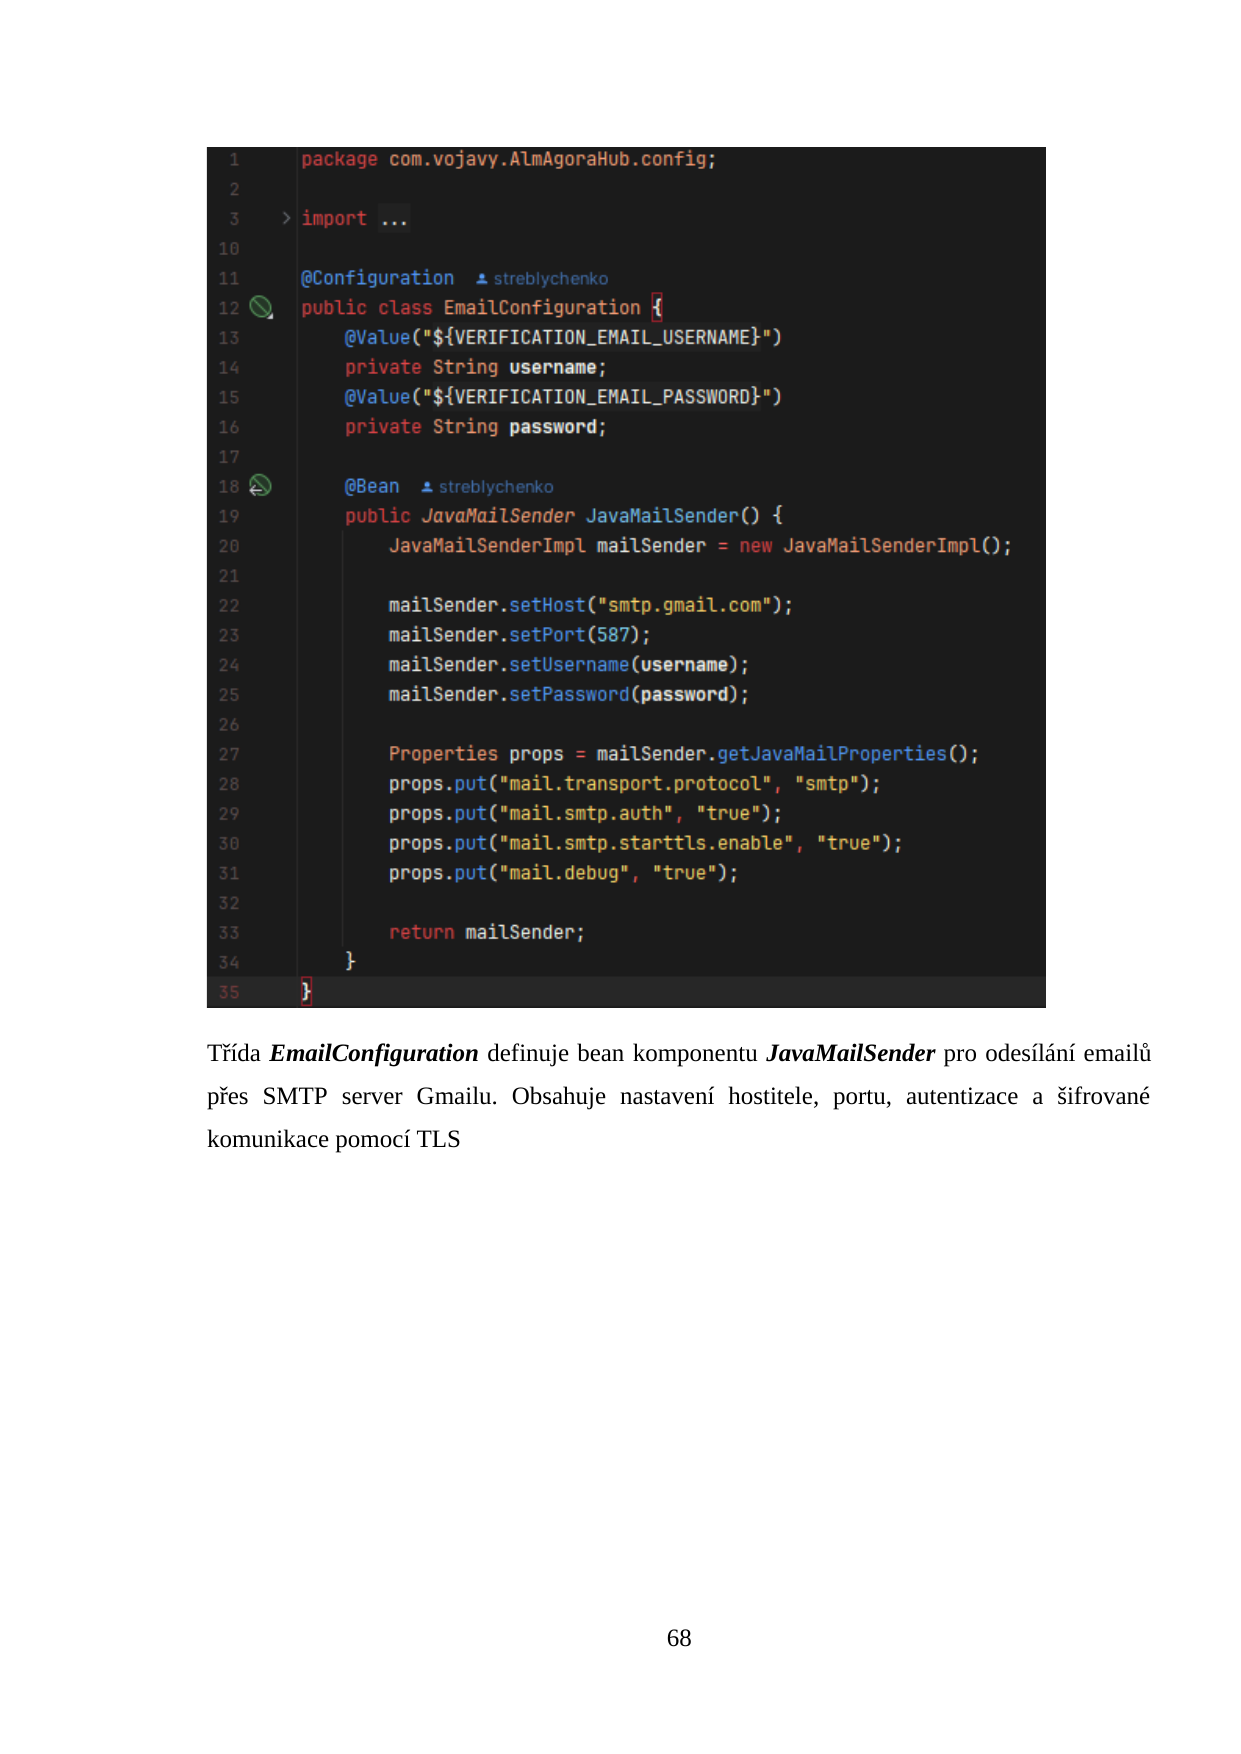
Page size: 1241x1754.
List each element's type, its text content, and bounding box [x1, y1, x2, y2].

text Třída EmailConfiguration definuje bean komponentu JavaMailSender pro odesílání emailů přes SMTP server Gmailu. Obsahuje nastavení hostitele, portu, autentizace a šifrované komunikace pomocí TLS [207, 1038, 1152, 1153]
picture [206, 147, 1046, 1008]
